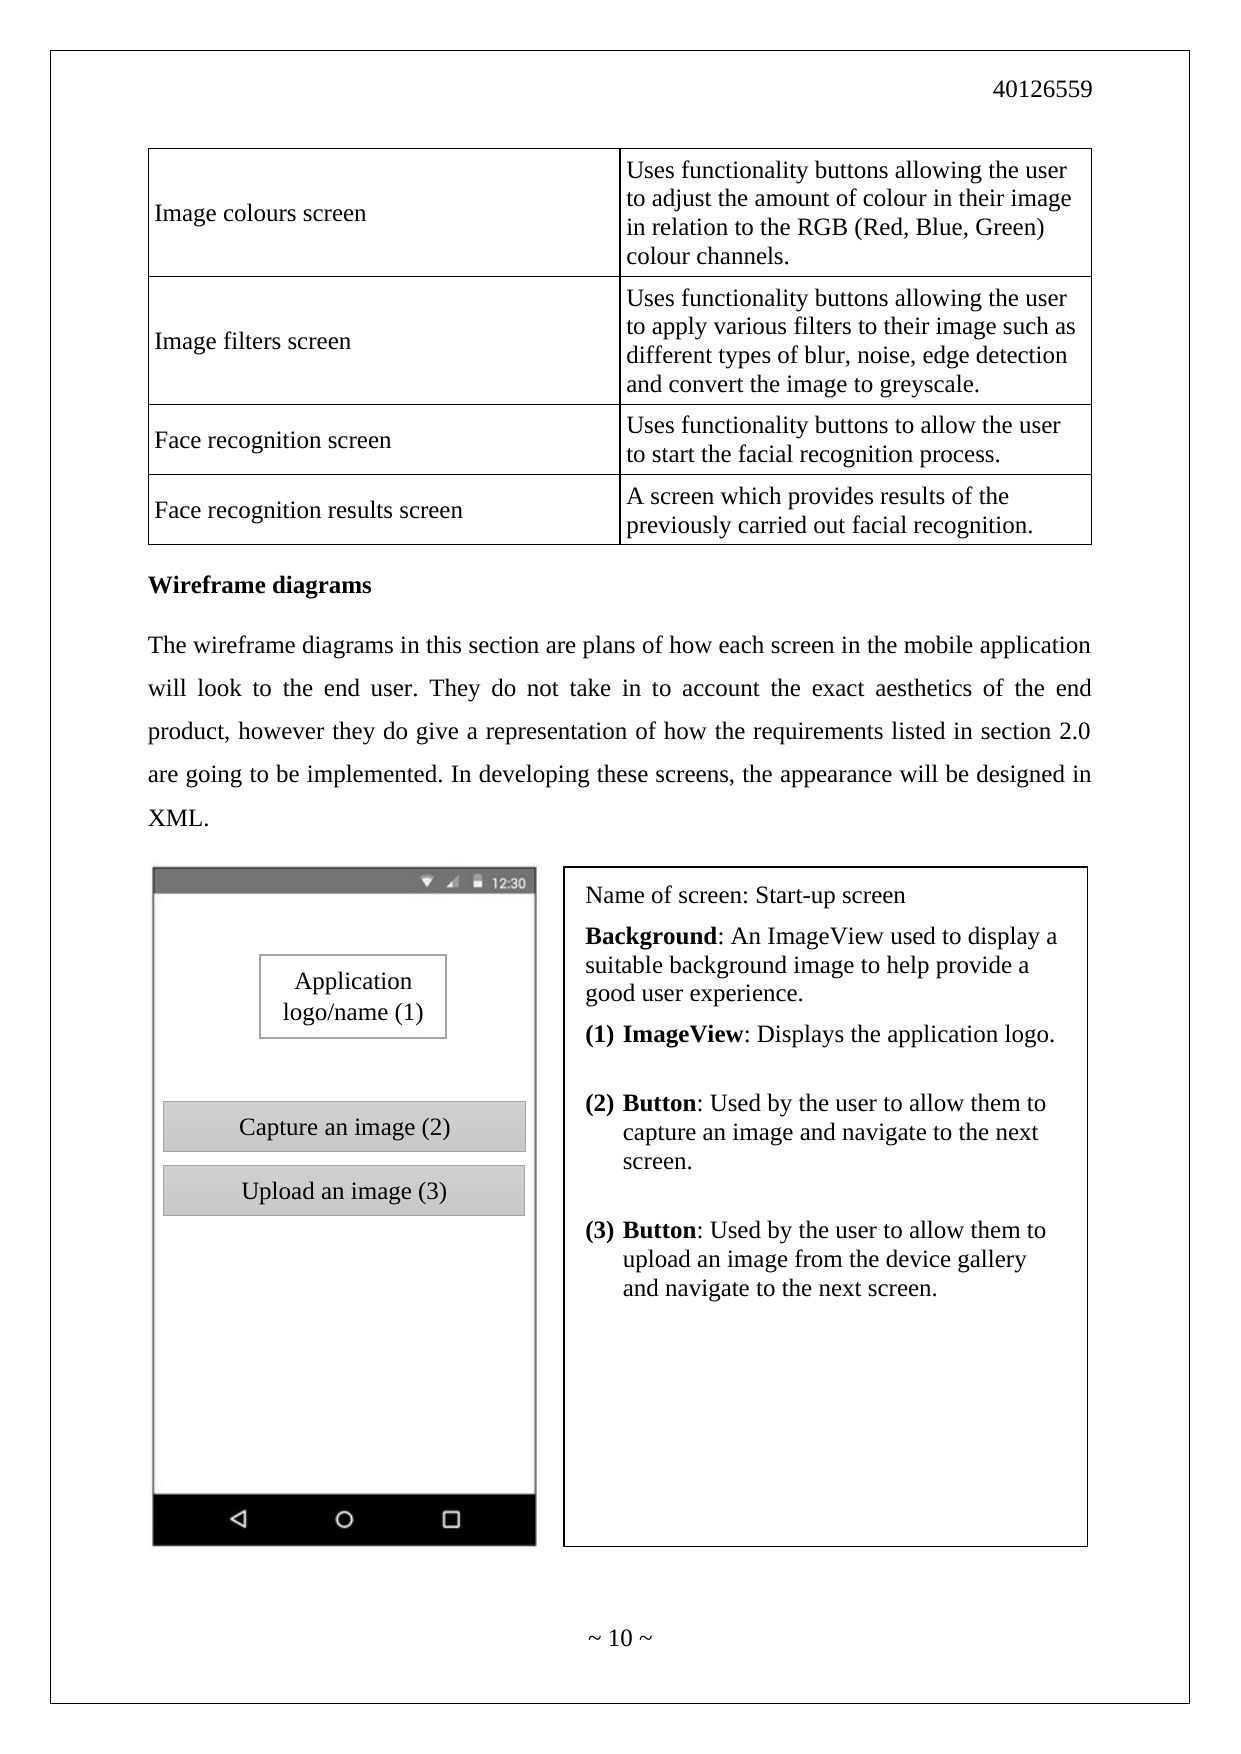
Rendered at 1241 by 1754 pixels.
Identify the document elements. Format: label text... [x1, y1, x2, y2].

table_cell Image colours screen [149, 149, 619, 276]
table_cell Uses functionality buttons allowing the user to apply various filters to their image such as different types of blur, noise, edge detection and convert the image to greyscale. [621, 277, 1091, 403]
table_cell Image filters screen [149, 277, 619, 403]
table_cell Uses functionality buttons allowing the user to adjust the amount of colour in their image in relation to the RGB (Red, Blue, Green) colour channels. [621, 149, 1091, 276]
table_cell Face recognition screen [149, 405, 619, 474]
table_cell Uses functionality buttons to allow the user to start the facial recognition process. [621, 405, 1091, 474]
picture [147, 862, 541, 1552]
text The wireframe diagrams in this section are plans of how each screen in the mobile application will look to the end user. They do not take in to account the exact aesthetics of the end product, however they do give a representation of how the requirements listed in section 2.0 are going to be implemented. In developing these screens, the appearance will be designed in XML. [148, 630, 1093, 831]
text Wireframe diagrams [148, 570, 1093, 599]
table_cell A screen which provides results of the previously carried out facial recognition. [621, 475, 1091, 544]
table_cell Face recognition results screen [149, 475, 619, 544]
